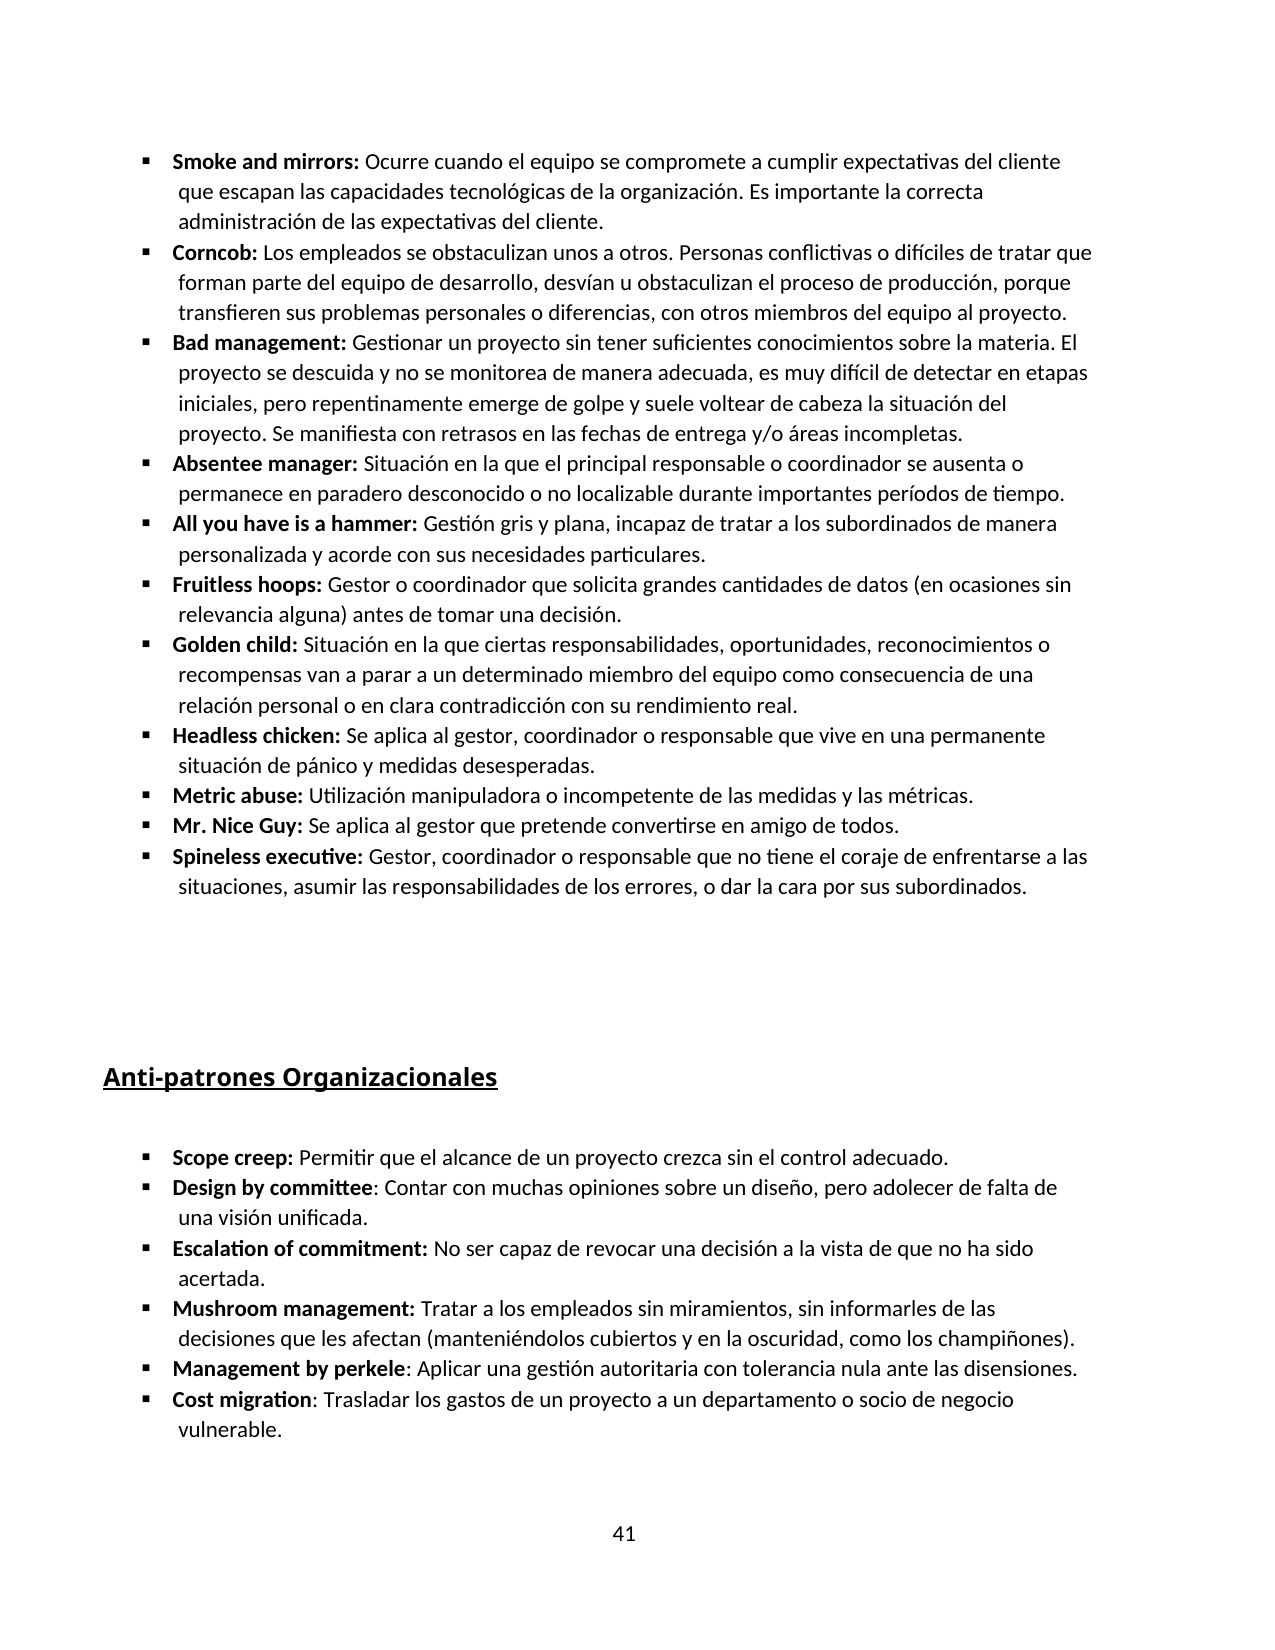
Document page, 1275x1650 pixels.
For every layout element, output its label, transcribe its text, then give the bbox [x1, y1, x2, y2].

subtitle Anti-patrones Organizacionales [103, 1059, 1098, 1093]
list Bad management: Gestionar un proyecto sin tener suficientes conocimientos sobre la materia. El proyecto se descuida y no se monitorea de manera adecuada, es muy difícil de detectar en etapas iniciales, pero repentinamente emerge de golpe y suele voltear de cabeza la situación del proyecto. Se manifiesta con retrasos en las fechas de entrega y/o áreas incompletas. [141, 328, 1098, 447]
list Management by perkele: Aplicar una gestión autoritaria con tolerancia nula ante las disensiones. [141, 1354, 1098, 1383]
list Design by committee: Contar con muchas opiniones sobre un diseño, pero adolecer de falta de una visión unificada. [141, 1173, 1098, 1232]
list Mr. Nice Guy: Se aplica al gestor que pretende convertirse en amigo de todos. [141, 812, 1098, 839]
list Escalation of commitment: No ser capaz de revocar una decisión a la vista de que no ha sido acertada. [141, 1234, 1098, 1292]
list Scope creep: Permitir que el alcance de un proyecto crezca sin el control adecuado. [141, 1143, 1098, 1171]
list Cost migration: Trasladar los gastos de un proyecto a un departamento o socio de negocio vulnerable. [141, 1385, 1098, 1443]
list Smoke and mirrors: Ocurre cuando el equipo se compromete a cumplir expectativas del cliente que escapan las capacidades tecnológicas de la organización. Es importante la correcta administración de las expectativas del cliente. [141, 147, 1098, 235]
list Mushroom management: Tratar a los empleados sin miramientos, sin informarles de las decisiones que les afectan (manteniéndolos cubiertos y en la oscuridad, como los champiñones). [141, 1294, 1098, 1352]
list Spineless executive: Gestor, coordinador o responsable que no tiene el coraje de enfrentarse a las situaciones, asumir las responsabilidades de los errores, o dar la cara por sus subordinados. [141, 842, 1098, 900]
list Golden child: Situación en la que ciertas responsabilidades, oportunidades, reconocimientos o recompensas van a parar a un determinado miembro del equipo como consecuencia de una relación personal o en clara contradicción con su rendimiento real. [141, 630, 1098, 719]
list Headless chicken: Se aplica al gestor, coordinador o responsable que vive en una permanente situación de pánico y medidas desesperadas. [141, 721, 1098, 779]
list Corncob: Los empleados se obstaculizan unos a otros. Personas conflictivas o difíciles de tratar que forman parte del equipo de desarrollo, desvían u obstaculizan el proceso de producción, porque transfieren sus problemas personales o diferencias, con otros miembros del equipo al proyecto. [141, 238, 1098, 326]
list Fruitless hoops: Gestor o coordinador que solicita grandes cantidades de datos (en ocasiones sin relevancia alguna) antes de tomar una decisión. [141, 570, 1098, 628]
list All you have is a hammer: Gestión gris y plana, incapaz de tratar a los subordinados de manera personalizada y acorde con sus necesidades particulares. [141, 509, 1098, 568]
list Absentee manager: Situación en la que el principal responsable o coordinador se ausenta o permanece en paradero desconocido o no localizable durante importantes períodos de tiempo. [141, 449, 1098, 507]
list Metric abuse: Utilización manipuladora o incompetente de las medidas y las métricas. [141, 781, 1098, 809]
